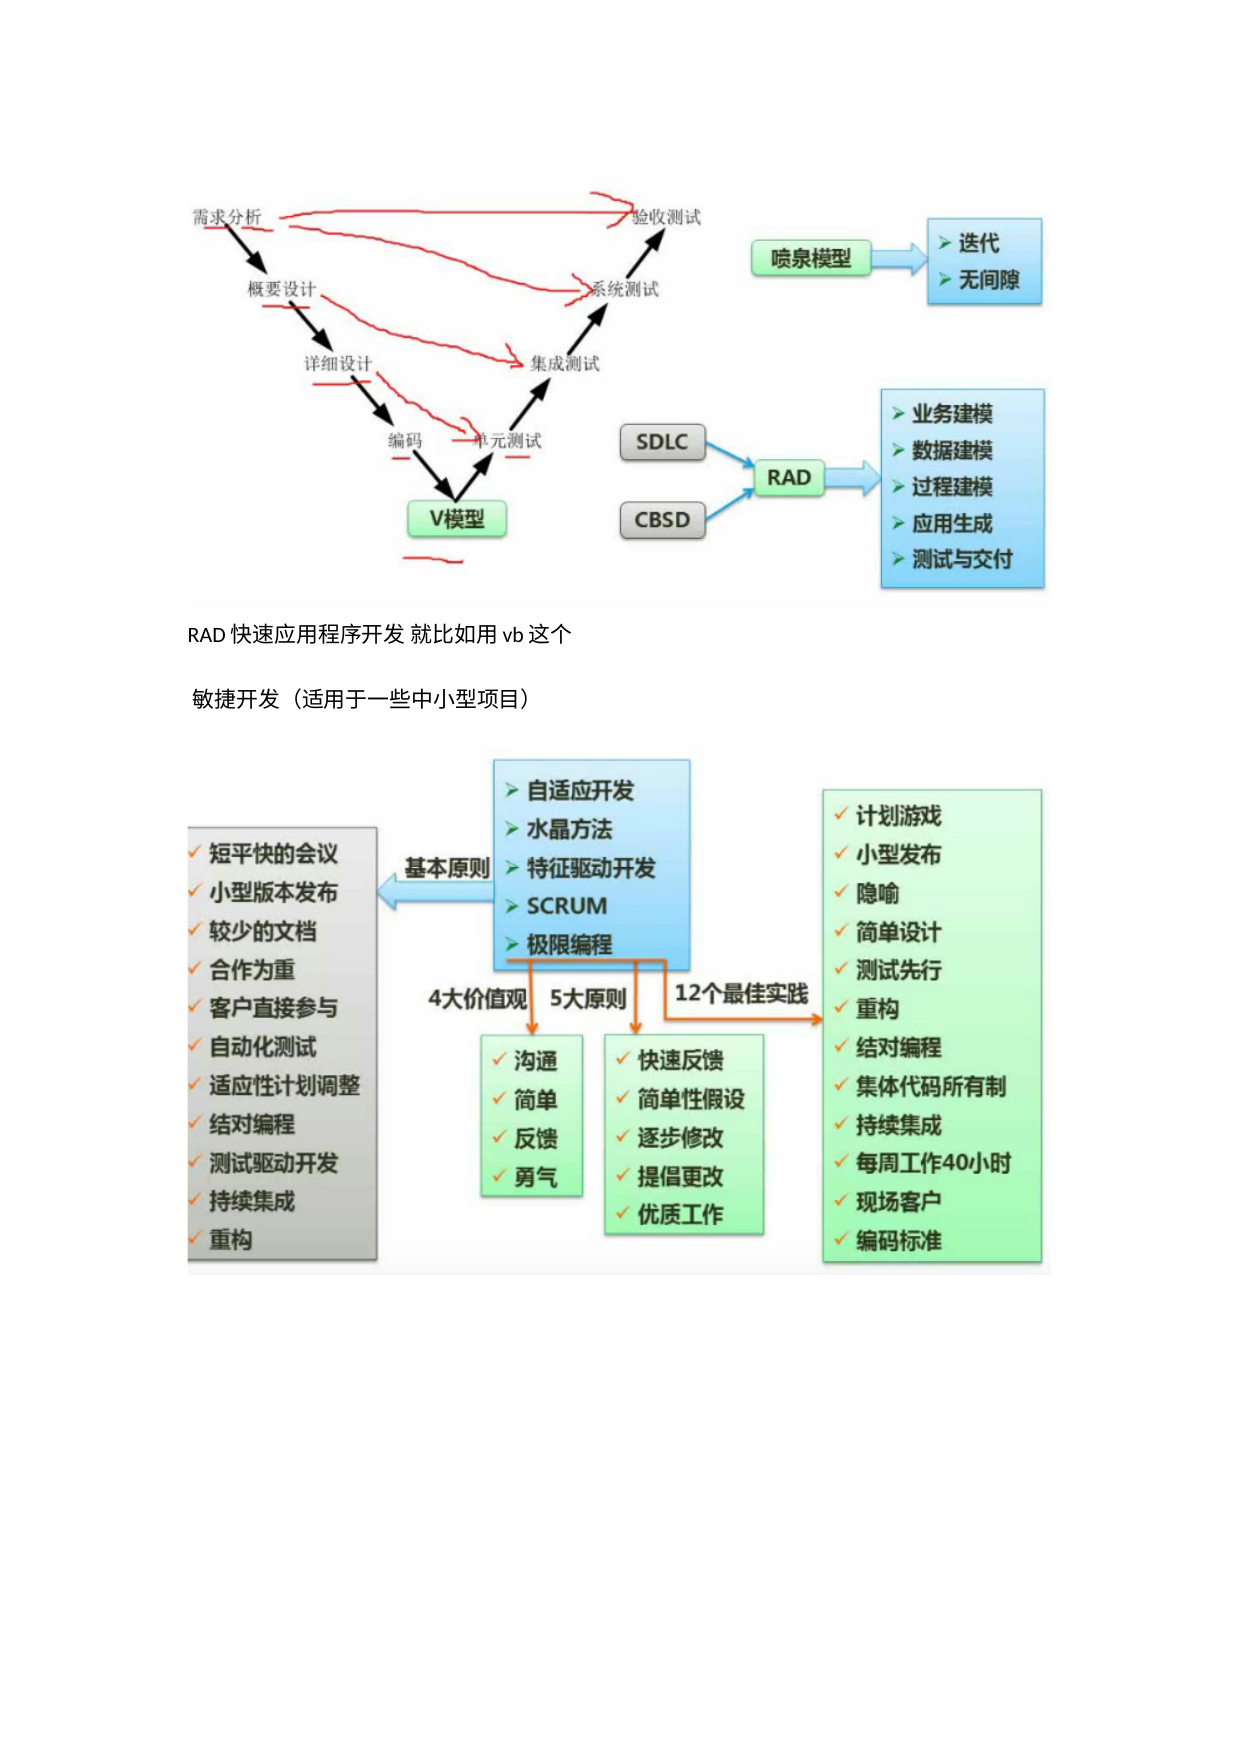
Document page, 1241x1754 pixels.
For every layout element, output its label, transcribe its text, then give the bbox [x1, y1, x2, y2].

picture [187, 747, 1052, 1275]
picture [187, 162, 1053, 607]
text RAD 快速应用程序开发 就比如用vb这个 [187, 617, 1053, 649]
text 敏捷开发（适用于一些中小型项目） [187, 682, 1053, 714]
